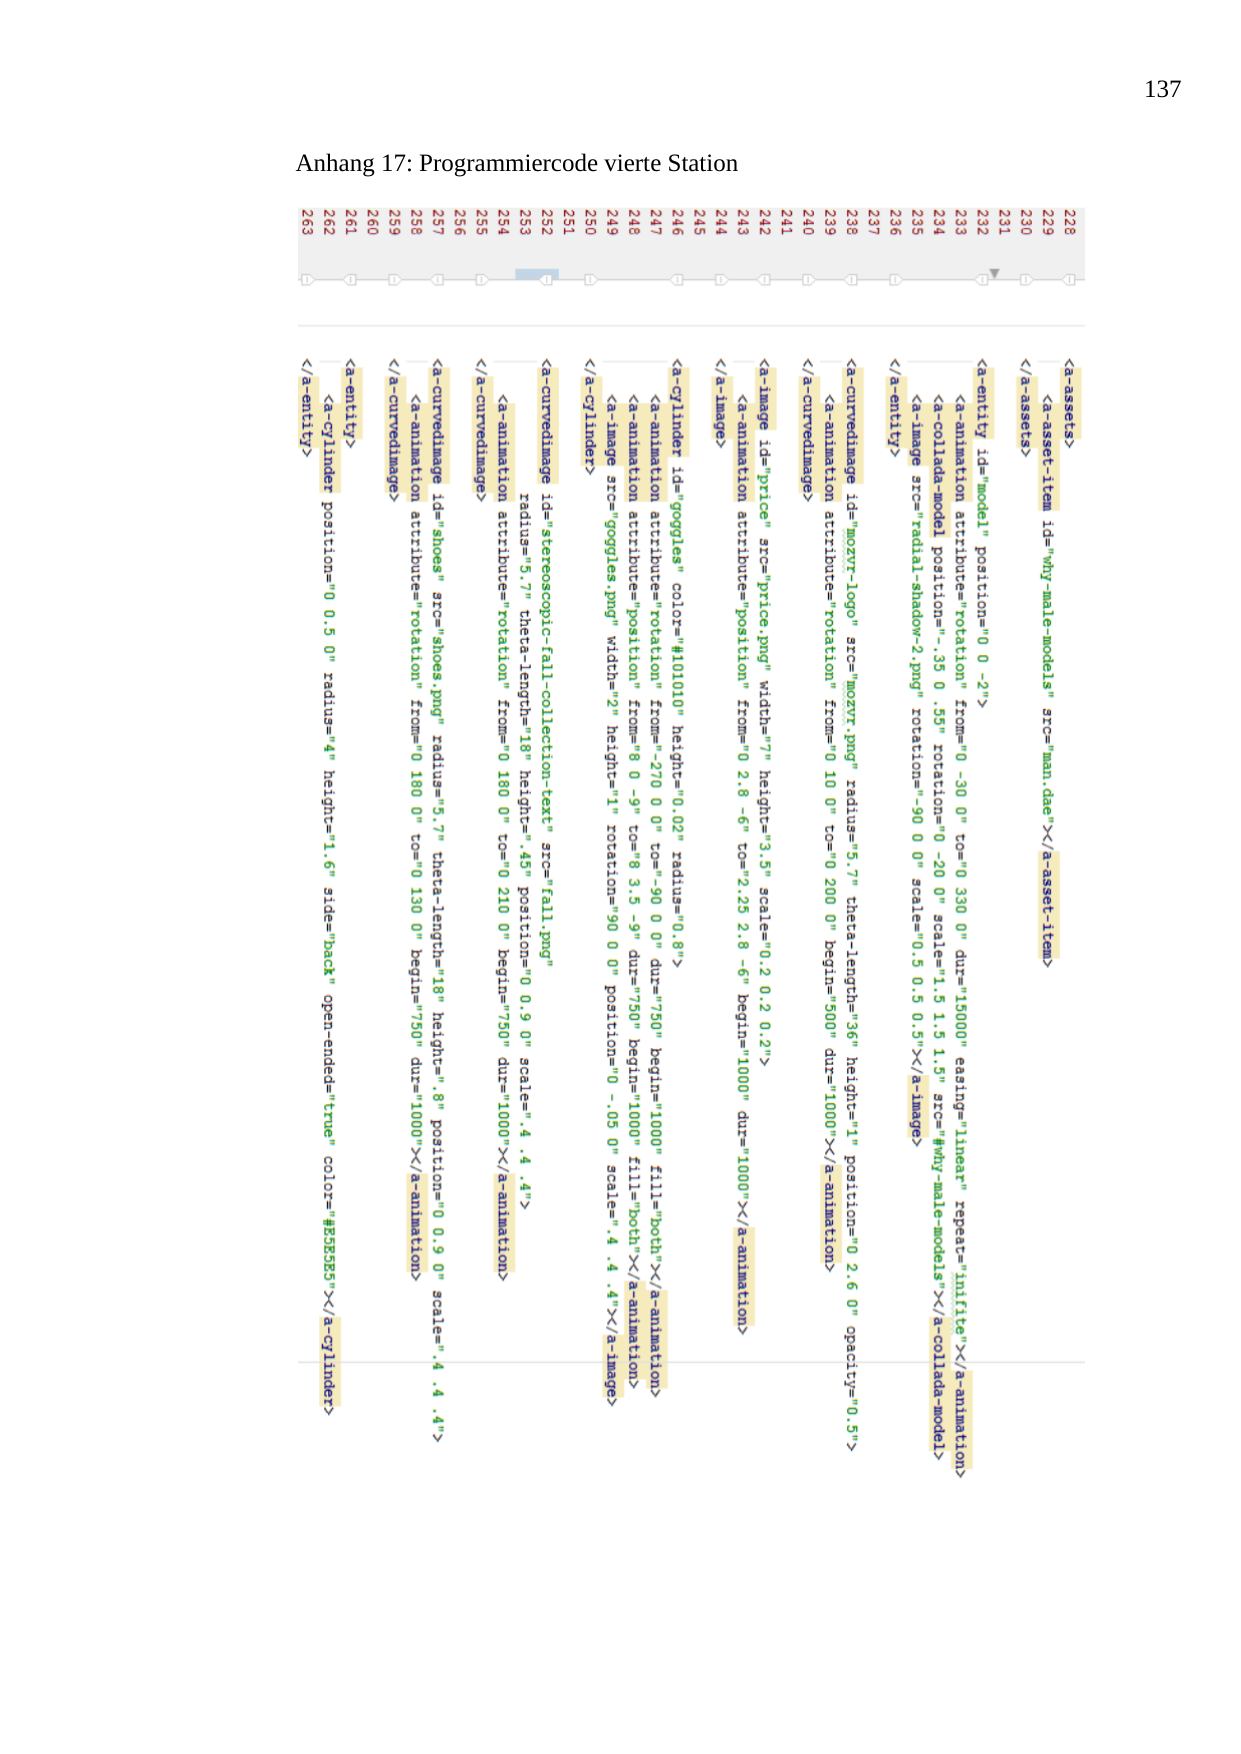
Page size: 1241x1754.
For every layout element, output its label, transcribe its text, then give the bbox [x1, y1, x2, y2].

picture [298, 209, 1085, 1483]
